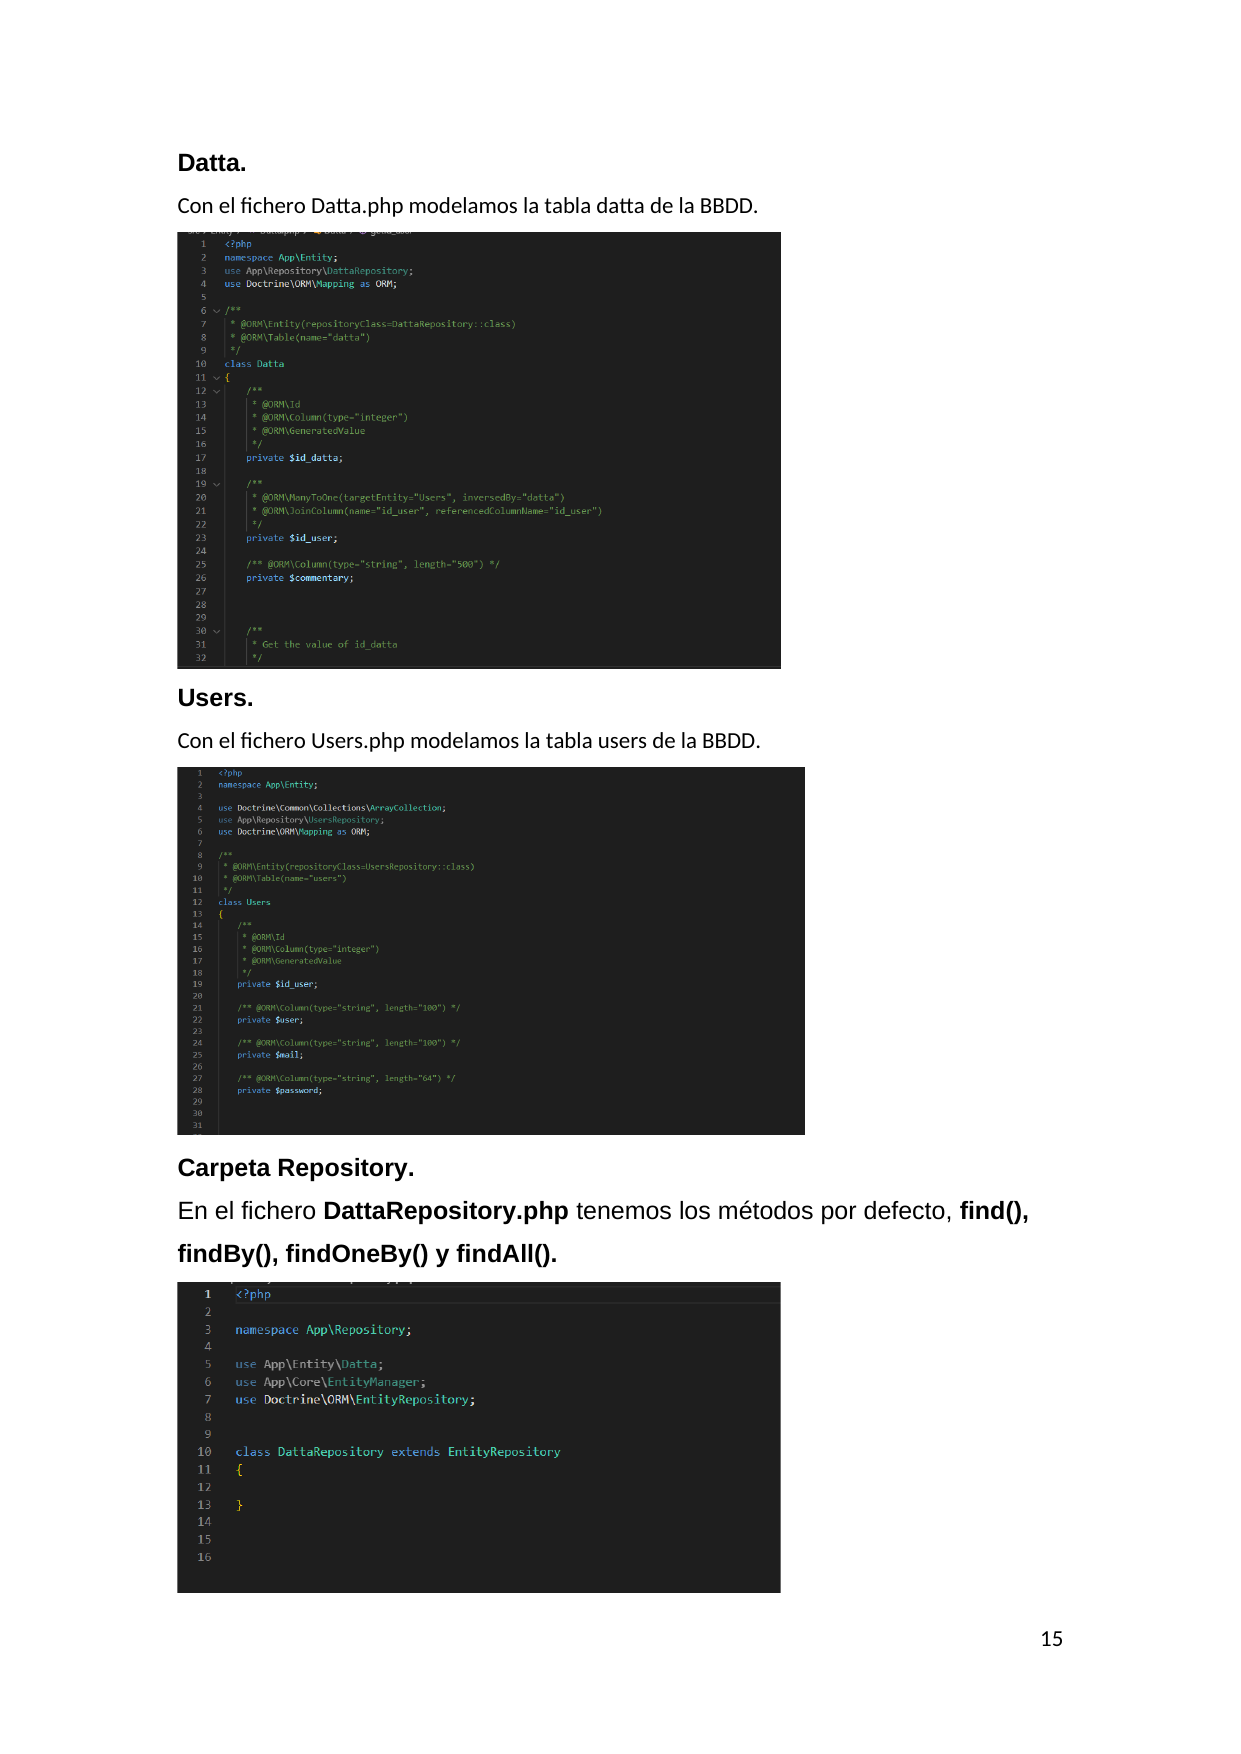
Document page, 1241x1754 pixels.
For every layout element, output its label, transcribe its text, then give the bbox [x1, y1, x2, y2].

text Users. [177, 683, 1063, 711]
text Con el fichero Users.php modelamos la tabla users de la BBDD. [177, 726, 1063, 754]
picture [177, 232, 781, 669]
text En el fichero DattaRepository.php tenemos los métodos por defecto, find(), findBy(), findOneBy() y findAll(). [177, 1196, 1063, 1268]
text Datta. [177, 148, 1063, 176]
subtitle Carpeta Repository. [177, 1153, 1063, 1181]
picture [177, 767, 805, 1135]
picture [177, 1282, 781, 1593]
text Con el fichero Datta.php modelamos la tabla datta de la BBDD. [177, 191, 1063, 219]
